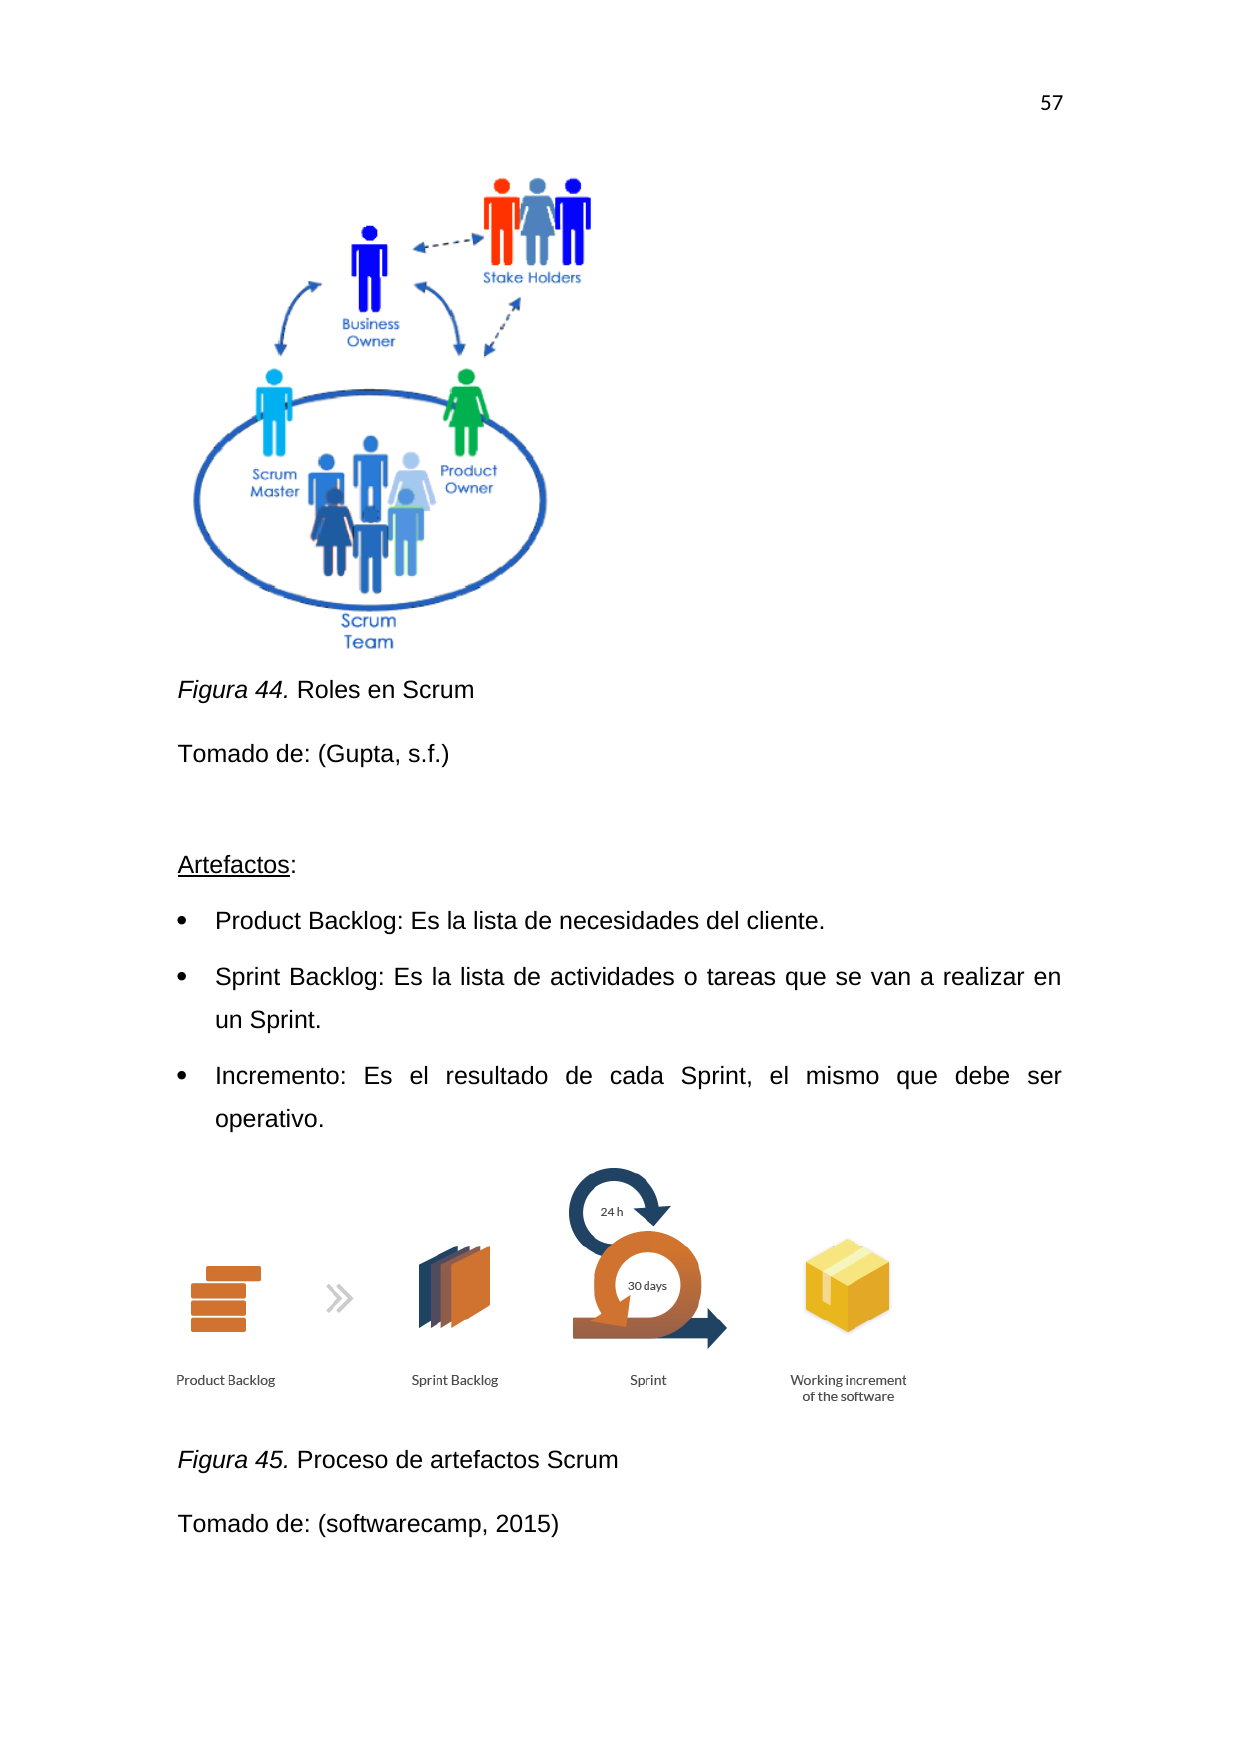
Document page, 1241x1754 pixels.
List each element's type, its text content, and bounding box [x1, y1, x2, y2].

text Tomado de: [177, 739, 1063, 768]
text Tomado de: [177, 1509, 1063, 1538]
text Figura 45. Proceso de artefactos Scrum [177, 1445, 1063, 1474]
text Figura 44. Roles en Scrum [177, 675, 1063, 704]
list Incremento: Es el resultado de cada Sprint, el mismo que debe ser operativo. [177, 1061, 1063, 1133]
list Sprint Backlog: Es la lista de actividades o tareas que se van a realizar en un Sprint. [177, 962, 1063, 1034]
picture [177, 177, 603, 649]
list Product Backlog: Es la lista de necesidades del cliente. [177, 906, 1063, 935]
picture [177, 1159, 907, 1419]
text Artefactos: [177, 851, 1063, 879]
